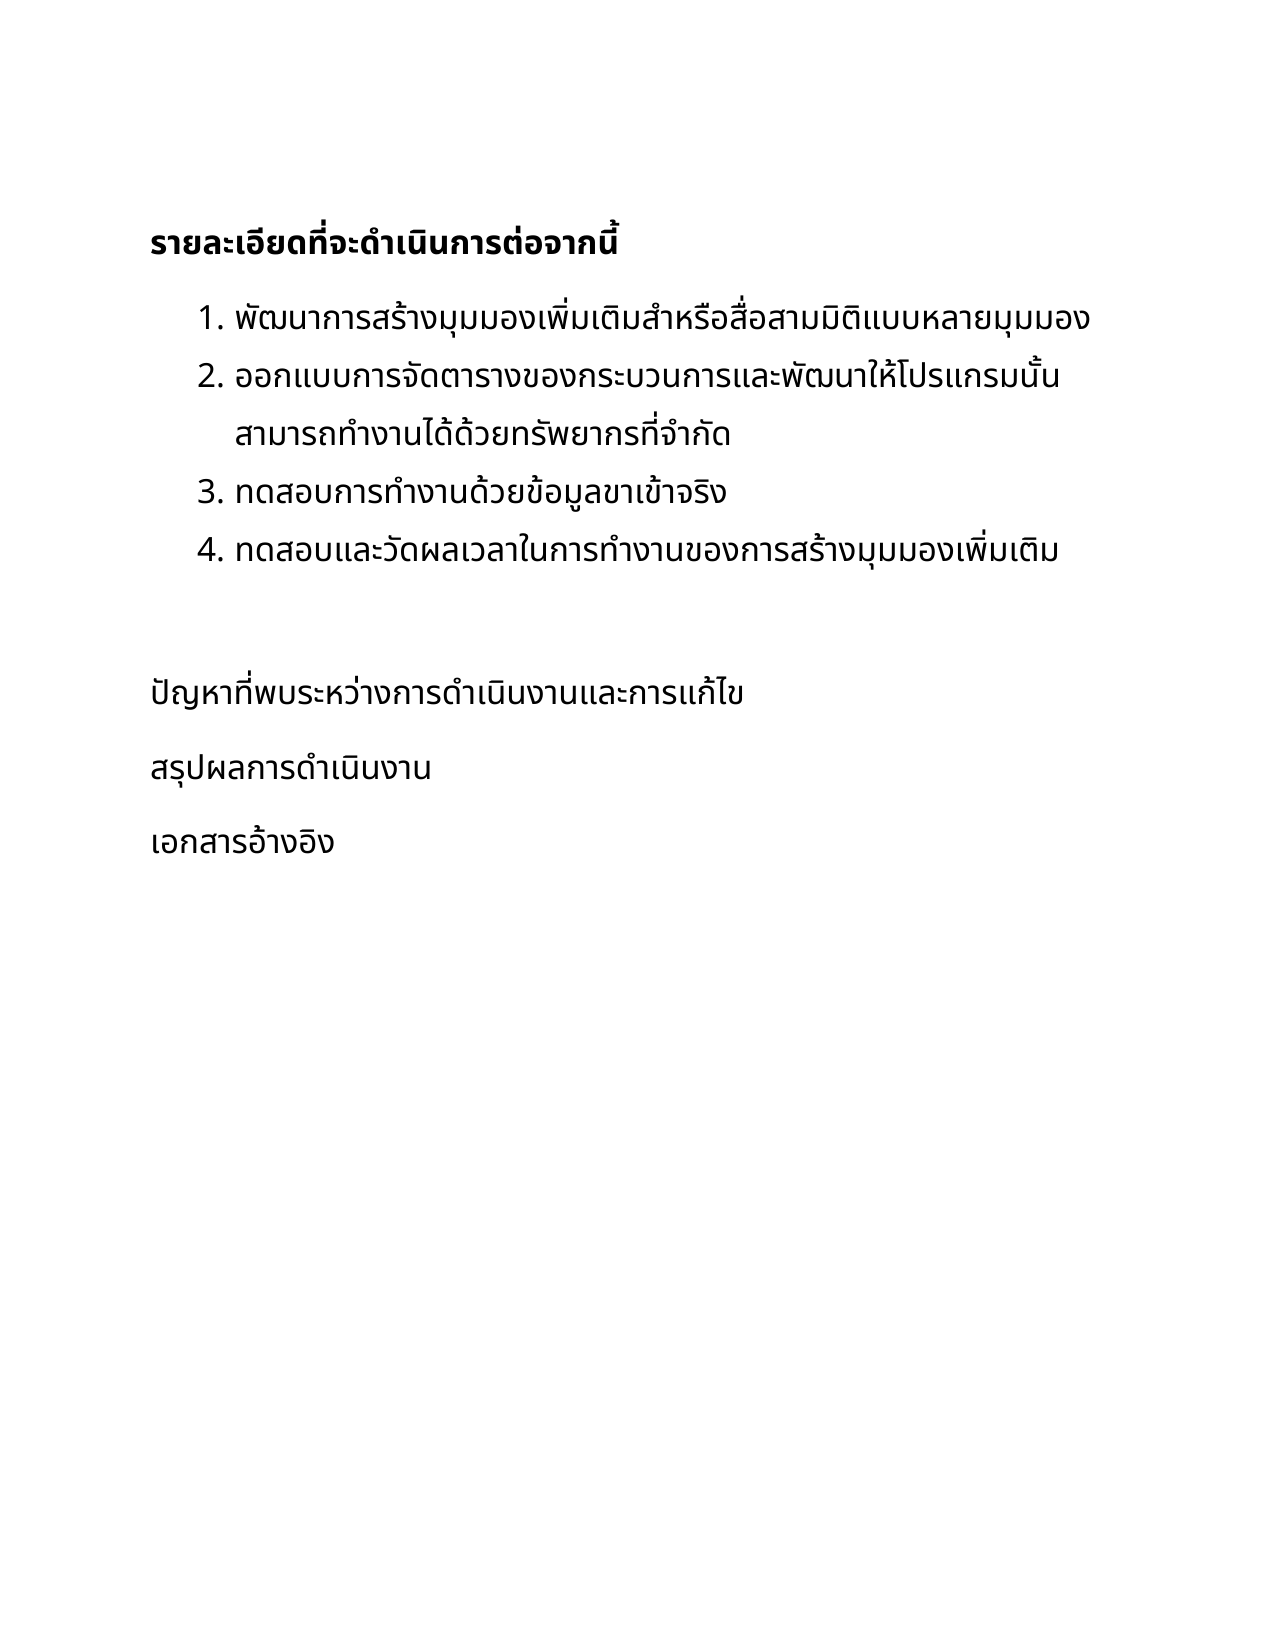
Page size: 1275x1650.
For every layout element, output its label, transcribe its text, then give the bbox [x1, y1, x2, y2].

text รายละเอียดที่จะดำเนินการต่อจากนี้ [150, 219, 1125, 269]
text ปัญหาที่พบระหว่างการดำเนินงานและการแก้ไข [150, 669, 1125, 720]
list พัฒนาการสร้างมุมมองเพิ่มเติมสำหรือสื่อสามมิติแบบหลายมุมมอง [197, 293, 1125, 344]
list ออกแบบการจัดตารางของกระบวนการและพัฒนาให้โปรแกรมนั้นสามารถทำงานได้ด้วยทรัพยากรที่จำกัด [197, 352, 1125, 460]
list ทดสอบการทำงานด้วยข้อมูลขาเข้าจริง [197, 468, 1125, 518]
text เอกสารอ้างอิง [150, 818, 1125, 869]
text สรุปผลการดำเนินงาน [150, 744, 1125, 794]
list ทดสอบและวัดผลเวลาในการทำงานของการสร้างมุมมองเพิ่มเติม [197, 526, 1125, 576]
